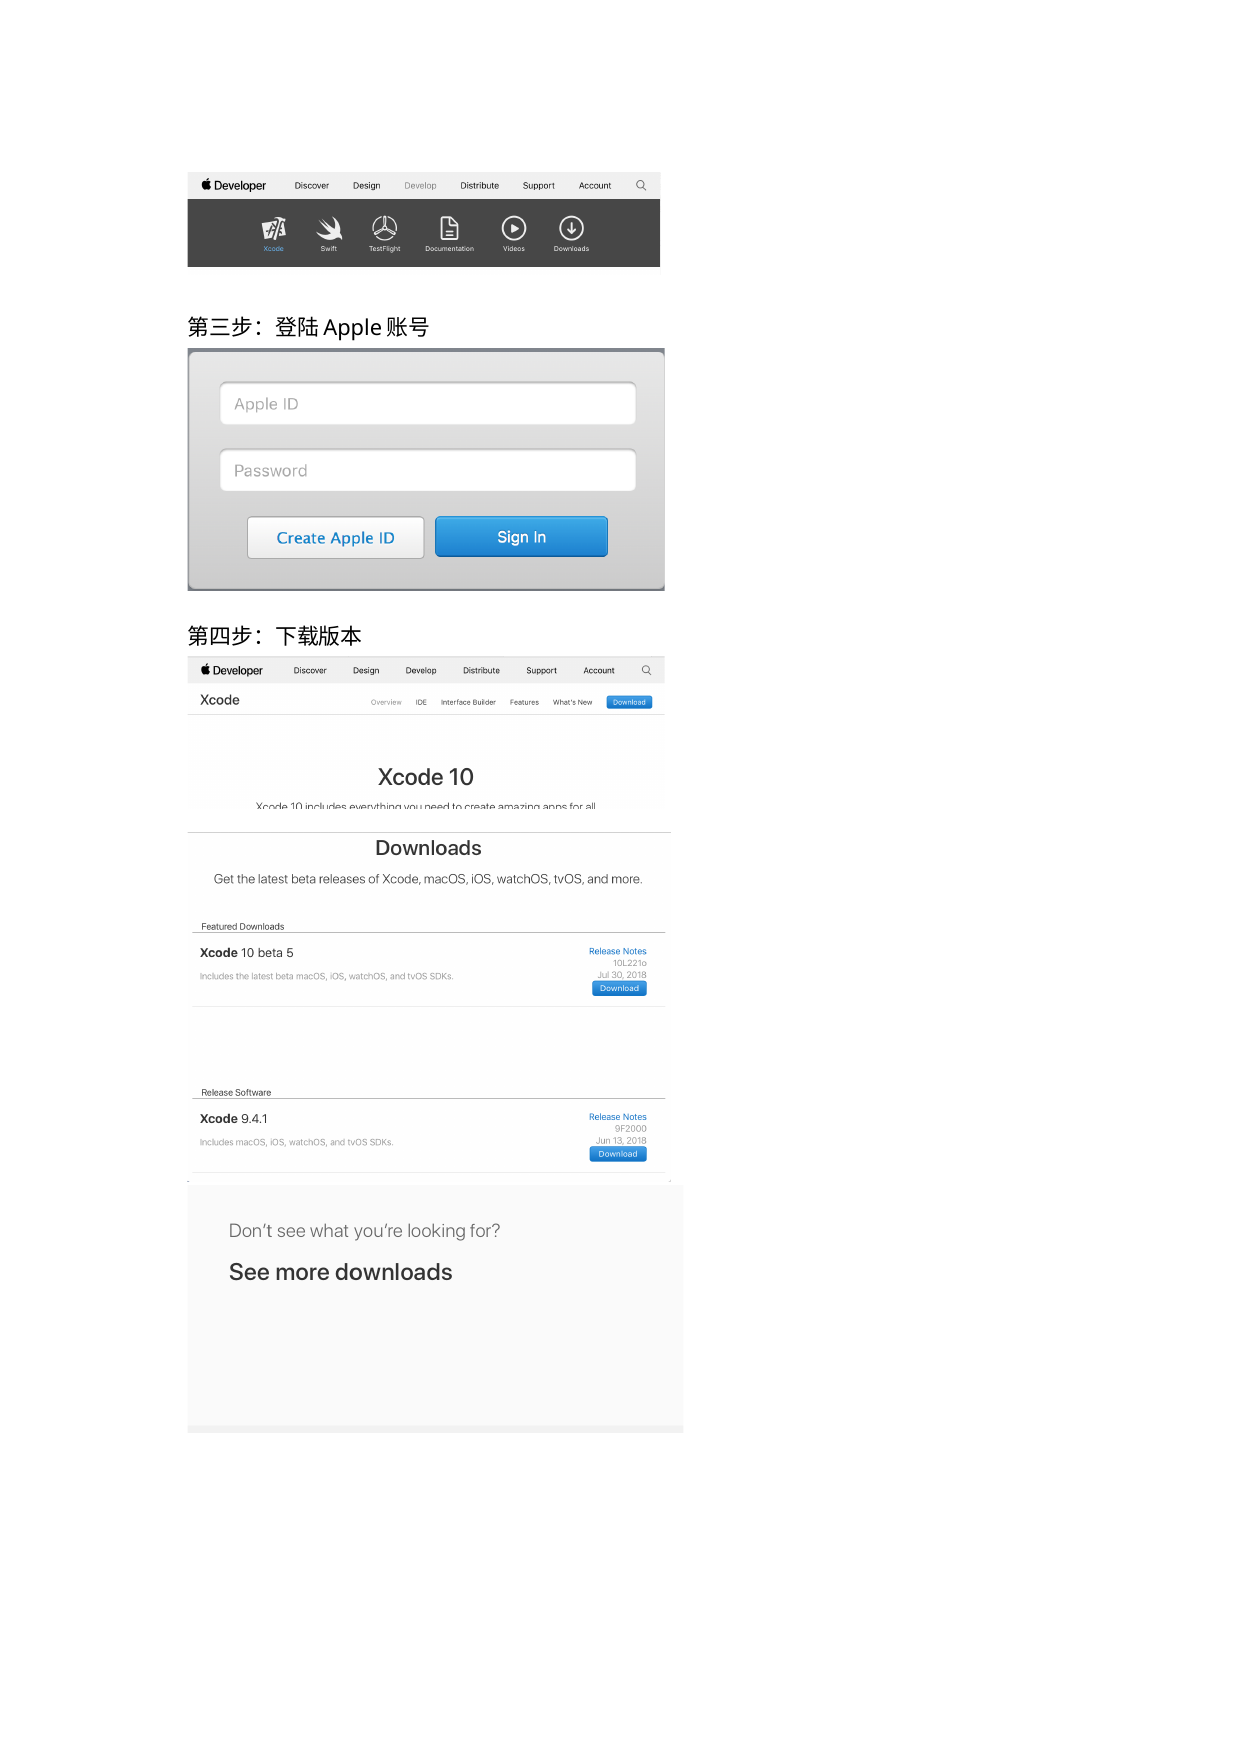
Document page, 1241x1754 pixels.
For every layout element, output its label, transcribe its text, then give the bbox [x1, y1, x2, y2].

text 第四步：下载版本 [187, 613, 1053, 657]
picture [187, 1185, 684, 1433]
picture [187, 172, 661, 275]
text 第三步：登陆Apple账号 [187, 304, 1053, 348]
picture [187, 348, 665, 591]
picture [187, 656, 665, 809]
picture [187, 832, 671, 1182]
